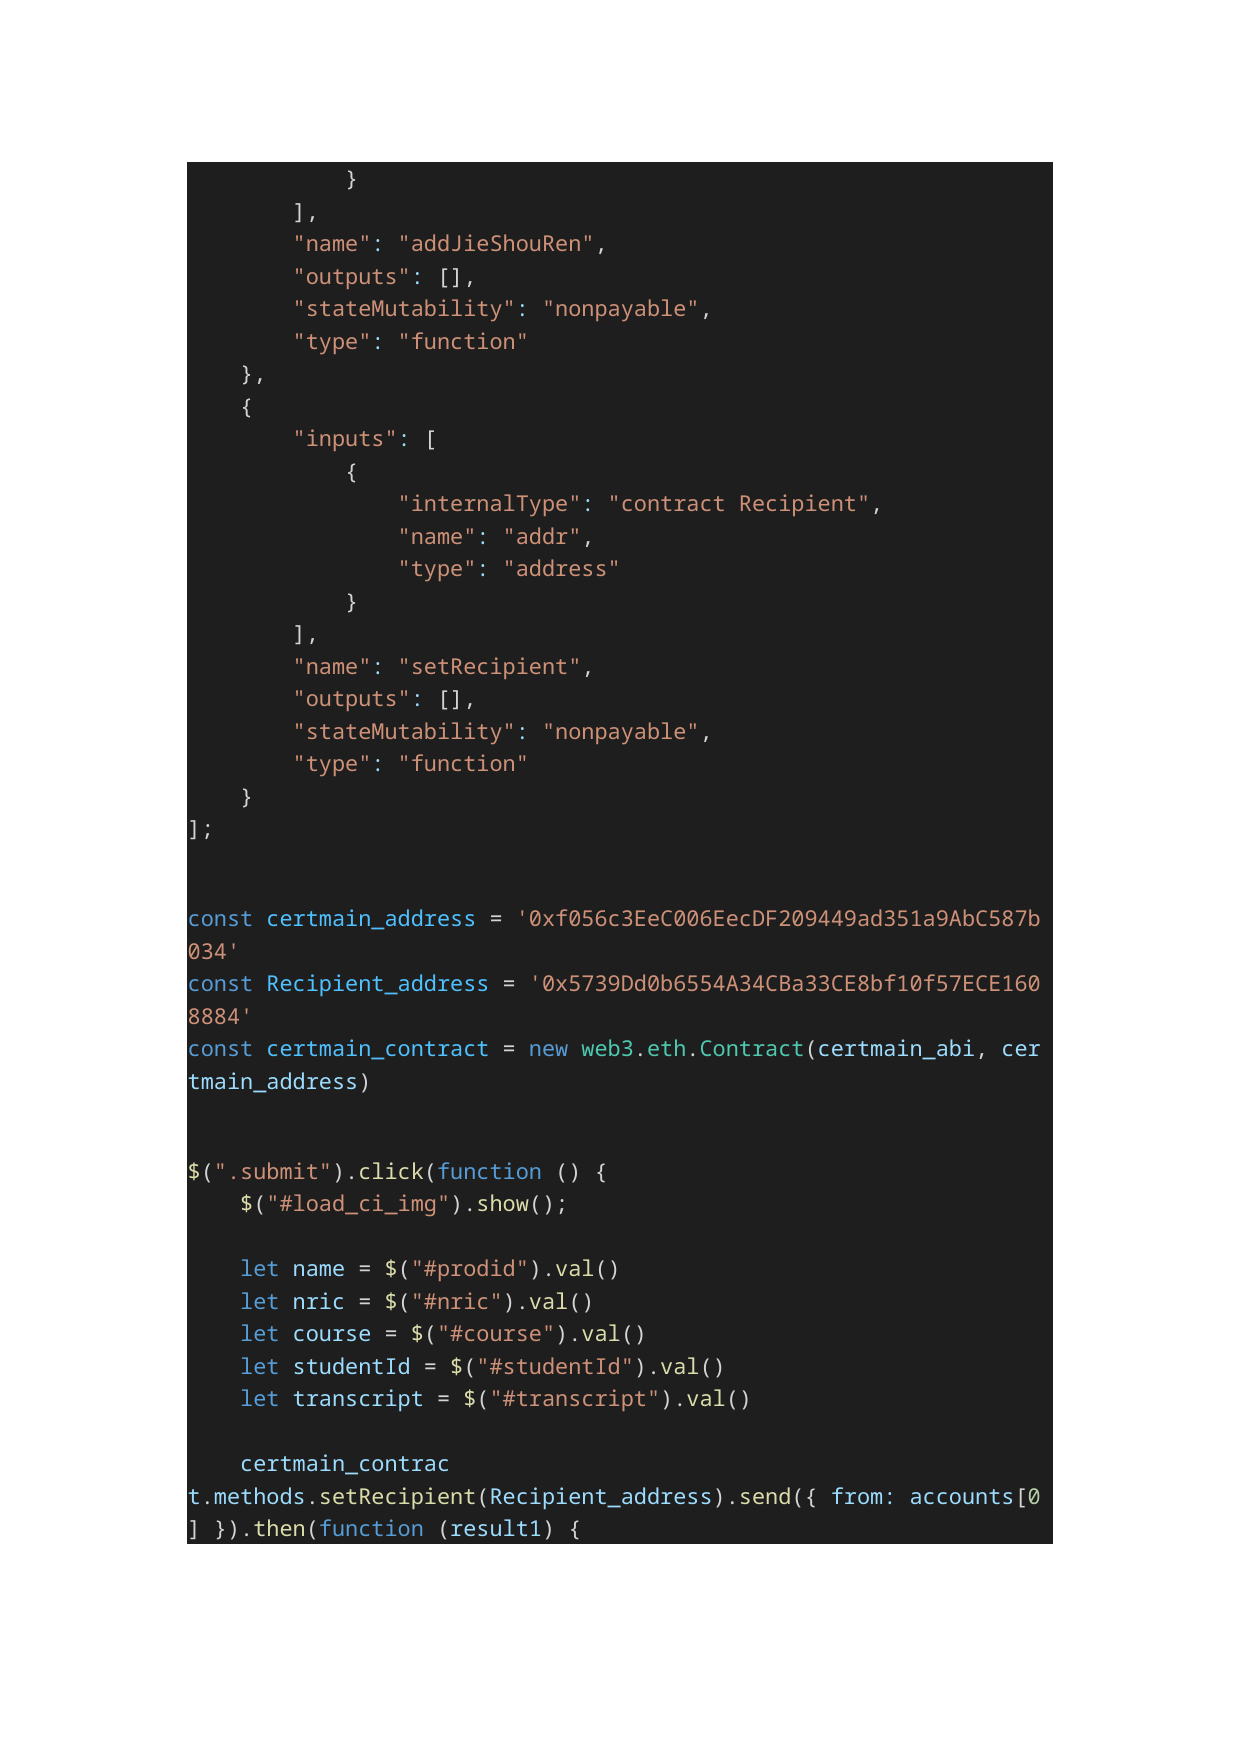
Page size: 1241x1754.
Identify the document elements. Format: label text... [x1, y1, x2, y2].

text "type": "function" [187, 324, 1053, 357]
text $(".submit").click(function () { [187, 1154, 1053, 1187]
text "stateMutability": "nonpayable", [187, 714, 1053, 747]
text let course = $("#course").val() [187, 1317, 1053, 1349]
text let transcript = $("#transcript").val() [187, 1382, 1053, 1414]
text "inputs": [ [187, 422, 1053, 454]
text ], [187, 617, 1053, 649]
text let nric = $("#nric").val() [187, 1284, 1053, 1317]
text ]; [187, 812, 1053, 844]
text ], [187, 194, 1053, 227]
text } [187, 584, 1053, 617]
text "name": "addJieShouRen", [187, 227, 1053, 259]
text } [187, 162, 1053, 194]
text } [187, 779, 1053, 812]
text "type": "address" [187, 552, 1053, 584]
text const Recipient_address = '0x5739Dd0b6554A34CBa33CE8bf10f57ECE1608884' [187, 967, 1053, 1032]
text let name = $("#prodid").val() [187, 1252, 1053, 1284]
text "name": "addr", [187, 519, 1053, 552]
text "type": "function" [187, 747, 1053, 779]
text "stateMutability": "nonpayable", [187, 292, 1053, 324]
text "outputs": [], [187, 259, 1053, 292]
text "internalType": "contract Recipient", [187, 487, 1053, 519]
text }, [187, 357, 1053, 389]
text { [187, 389, 1053, 422]
text $("#load_ci_img").show(); [187, 1187, 1053, 1219]
text certmain_contract.methods.setRecipient(Recipient_address).send({ from: accounts[0] }).then(function (result1) { [187, 1447, 1053, 1544]
text "name": "setRecipient", [187, 649, 1053, 682]
text { [187, 454, 1053, 487]
text let studentId = $("#studentId").val() [187, 1349, 1053, 1382]
text "outputs": [], [187, 682, 1053, 714]
text const certmain_address = '0xf056c3EeC006EecDF209449ad351a9AbC587b034' [187, 902, 1053, 967]
text const certmain_contract = new web3.eth.Contract(certmain_abi, certmain_address) [187, 1032, 1053, 1097]
